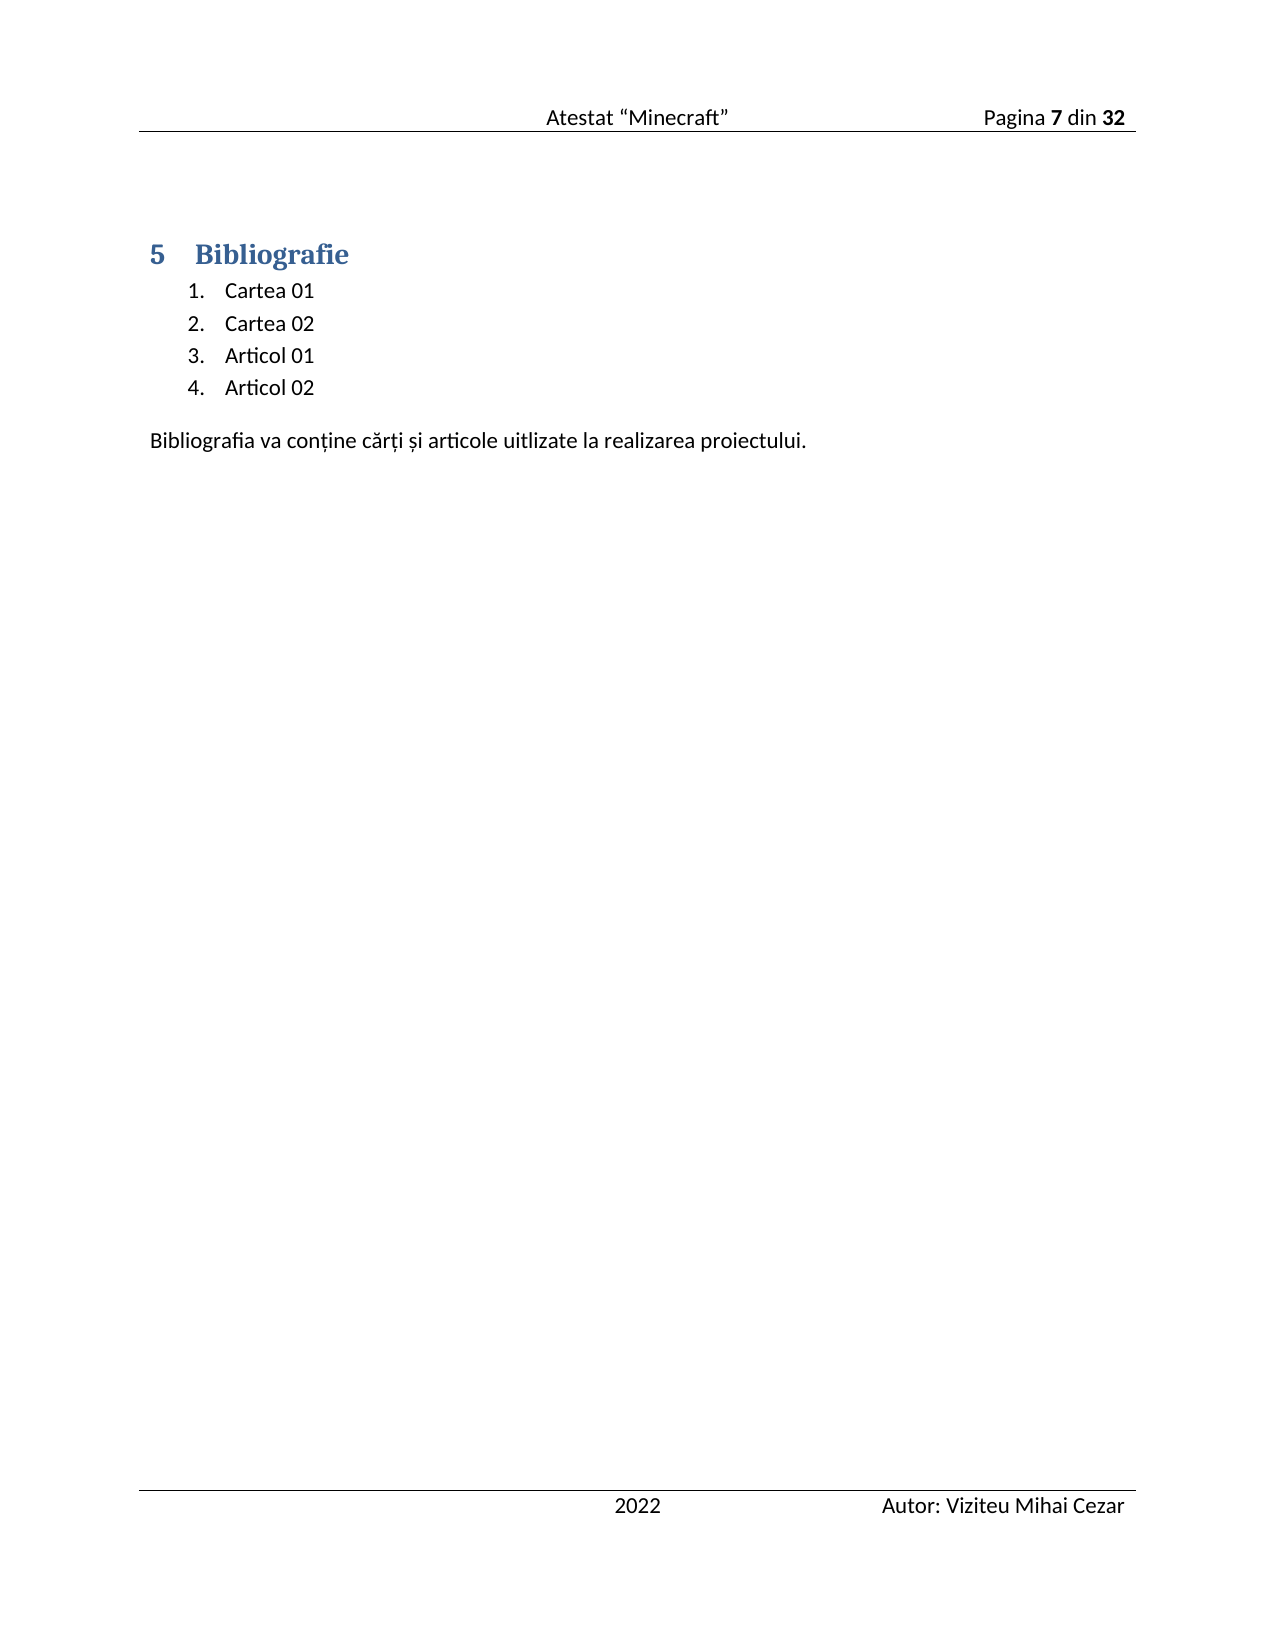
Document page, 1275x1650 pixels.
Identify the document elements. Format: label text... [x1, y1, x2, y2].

list Cartea 02 [187, 309, 1125, 337]
text Bibliografia va conține cărți și articole uitlizate la realizarea proiectului. [150, 426, 1125, 454]
list Articol 02 [187, 373, 1125, 401]
list Cartea 01 [187, 277, 1125, 305]
list Articol 01 [187, 341, 1125, 369]
subtitle Bibliografie [150, 238, 1125, 272]
